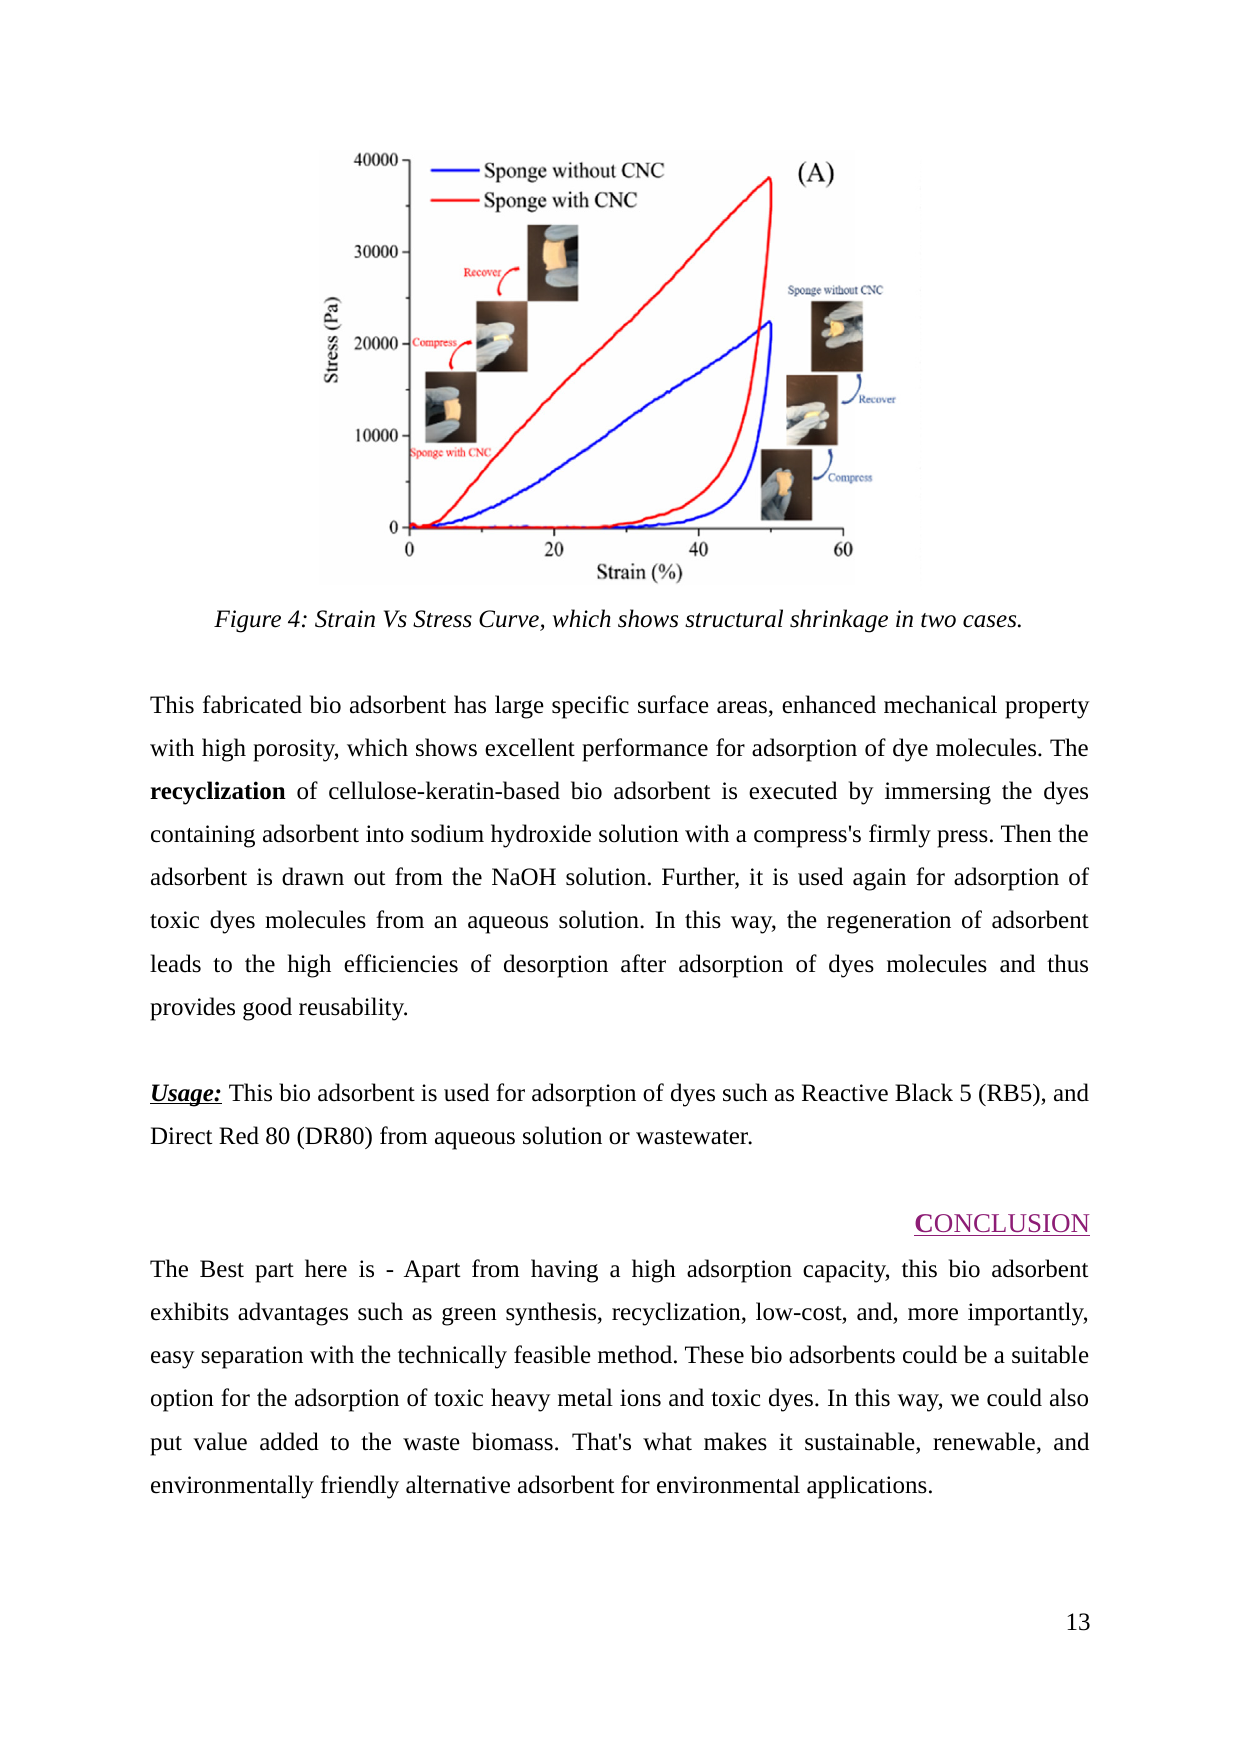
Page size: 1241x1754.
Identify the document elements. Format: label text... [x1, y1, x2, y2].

picture [319, 150, 922, 590]
text The Best part here is - Apart from having a high adsorption capacity, this bio adsorbent exhibits advantages such as green synthesis, recyclization, low-cost, and, more importantly, easy separation with the technically feasible method. These bio adsorbents could be a suitable option for the adsorption of toxic heavy metal ions and toxic dyes. In this way, we could also put value added to the waste biomass. That's what makes it sustainable, renewable, and environmentally friendly alternative adsorbent for environmental applications. [150, 1254, 1090, 1498]
text Figure 4: Strain Vs Stress Curve, which shows structural shrinkage in two cases. [150, 604, 1090, 632]
text Usage: This bio adsorbent is used for adsorption of dyes such as Reactive Black 5 (RB5), and Direct Red 80 (DR80) from aqueous solution or wastewater. [150, 1078, 1090, 1150]
text CONCLUSION [150, 1207, 1090, 1239]
text This fabricated bio adsorbent has large specific surface areas, enhanced mechanical property with high porosity, which shows excellent performance for adsorption of dye molecules. The recyclization of cellulose-keratin-based bio adsorbent is executed by immersing the dyes containing adsorbent into sodium hydroxide solution with a compress's firmly press. Then the adsorbent is drawn out from the NaOH solution. Further, it is used again for adsorption of toxic dyes molecules from an aqueous solution. In this way, the regeneration of adsorbent leads to the high efficiencies of desorption after adsorption of dyes molecules and thus provides good reusability. [150, 690, 1090, 1021]
